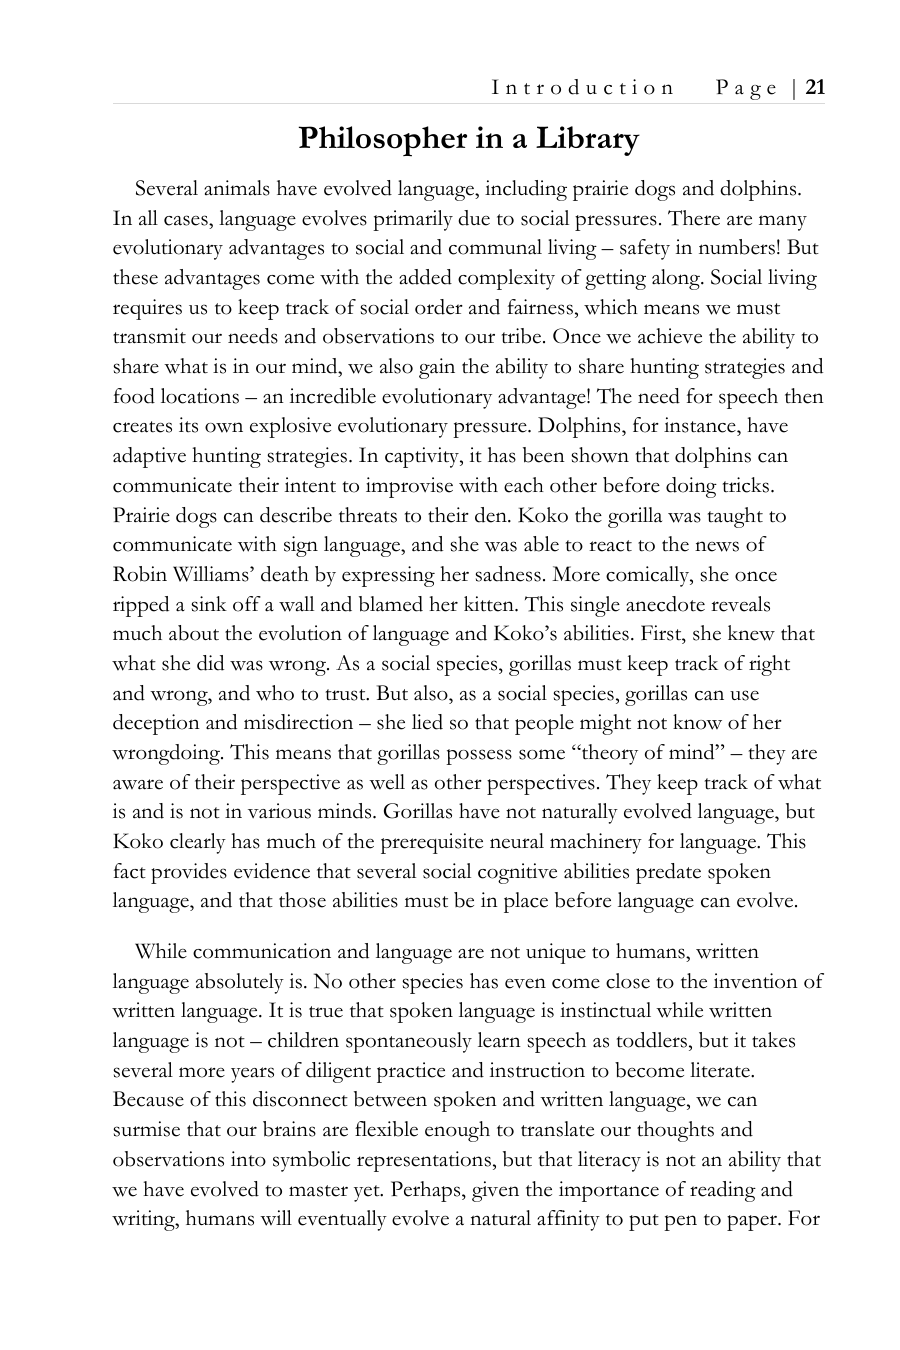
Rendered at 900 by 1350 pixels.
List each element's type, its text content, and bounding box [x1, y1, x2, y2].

subtitle Philosopher in a Library [112, 120, 825, 157]
text Several animals have evolved language, including prairie dogs and dolphins. In all cases, language evolves primarily due to social pressures. There are many evolutionary advantages to social and communal living – safety in numbers! But these advantages come with the added complexity of getting along. Social living requires us to keep track of social order and fairness, which means we must transmit our needs and observations to our tribe. Once we achieve the ability to share what is in our mind, we also gain the ability to share hunting strategies and food locations – an incredible evolutionary advantage! The need for speech then creates its own explosive evolutionary pressure. Dolphins, for instance, have adaptive hunting strategies. In captivity, it has been shown that dolphins can communicate their intent to improvise with each other before doing tricks. Prairie dogs can describe threats to their den. Koko the gorilla was taught to communicate with sign language, and she was able to react to the news of Robin Williams’ death by expressing her sadness. More comically, she once ripped a sink off a wall and blamed her kitten. This single anecdote reveals much about the evolution of language and Koko’s abilities. First, she knew that what she did was wrong. As a social species, gorillas must keep track of right and wrong, and who to trust. But also, as a social species, gorillas can use deception and misdirection – she lied so that people might not know of her wrongdoing. This means that gorillas possess some “theory of mind” – they are aware of their perspective as well as other perspectives. They keep track of what is and is not in various minds. Gorillas have not naturally evolved language, but Koko clearly has much of the prerequisite neural machinery for language. This fact provides evidence that several social cognitive abilities predate spoken language, and that those abilities must be in place before language can evolve. [112, 176, 825, 914]
